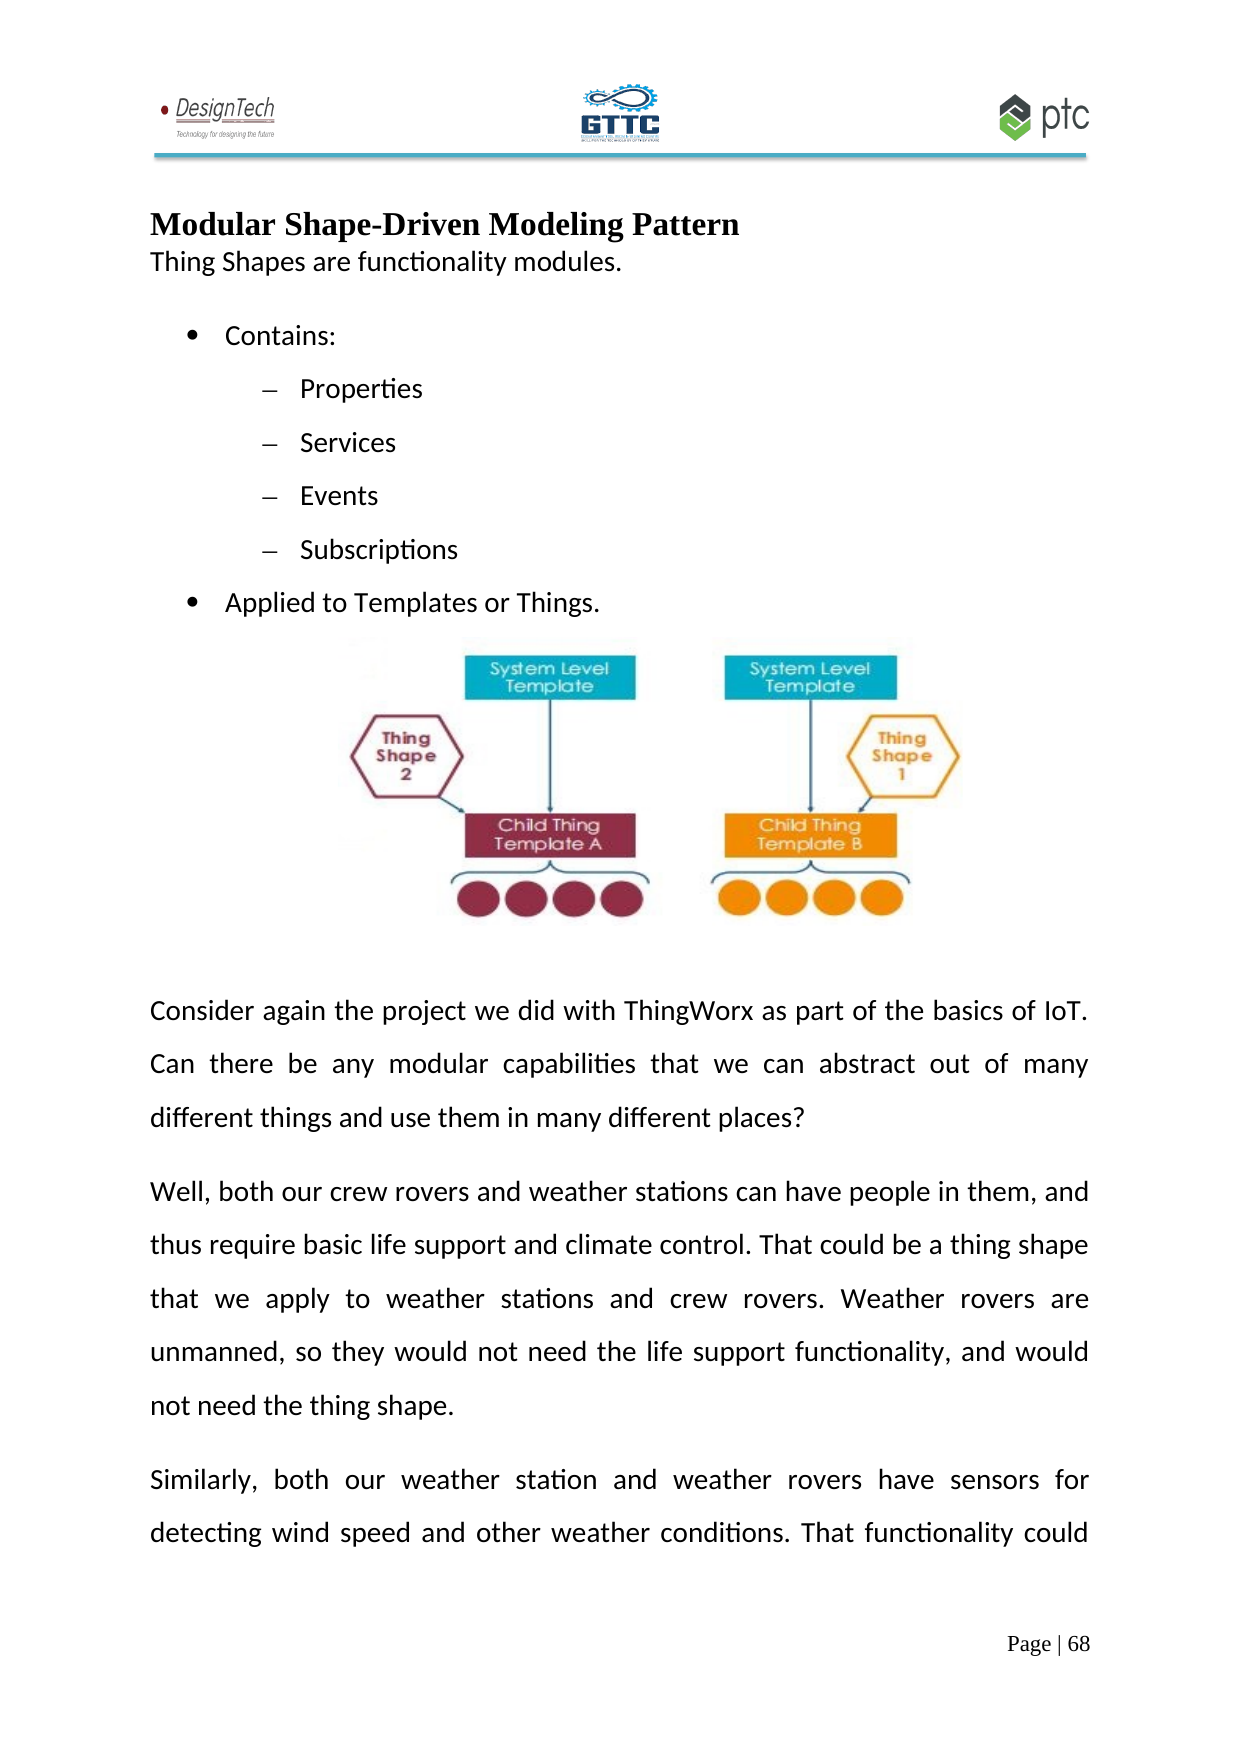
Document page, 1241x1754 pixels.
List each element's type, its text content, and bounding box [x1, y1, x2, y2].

subtitle Modular Shape-Driven Modeling Pattern [150, 204, 1090, 243]
list Events [262, 477, 1090, 513]
list Subscriptions [262, 531, 1090, 567]
text Consider again the project we did with ThingWorx as part of the basics of IoT. Can there be any modular capabilities that we can abstract out of many different things and use them in many different places? [150, 992, 1090, 1134]
list Applied to Templates or Things. [187, 584, 1090, 620]
picture [337, 637, 963, 926]
text Well, both our crew rovers and weather stations can have people in them, and thus require basic life support and climate control. That could be a thing shape that we apply to weather stations and crew rovers. Weather rovers are unmanned, so they would not need the life support functionality, and would not need the thing shape. [150, 1173, 1090, 1422]
list Properties [262, 371, 1090, 406]
text Thing Shapes are functionality modules. [150, 243, 1090, 278]
list Contains: [187, 317, 1090, 353]
list Services [262, 424, 1090, 460]
picture [150, 73, 1091, 164]
